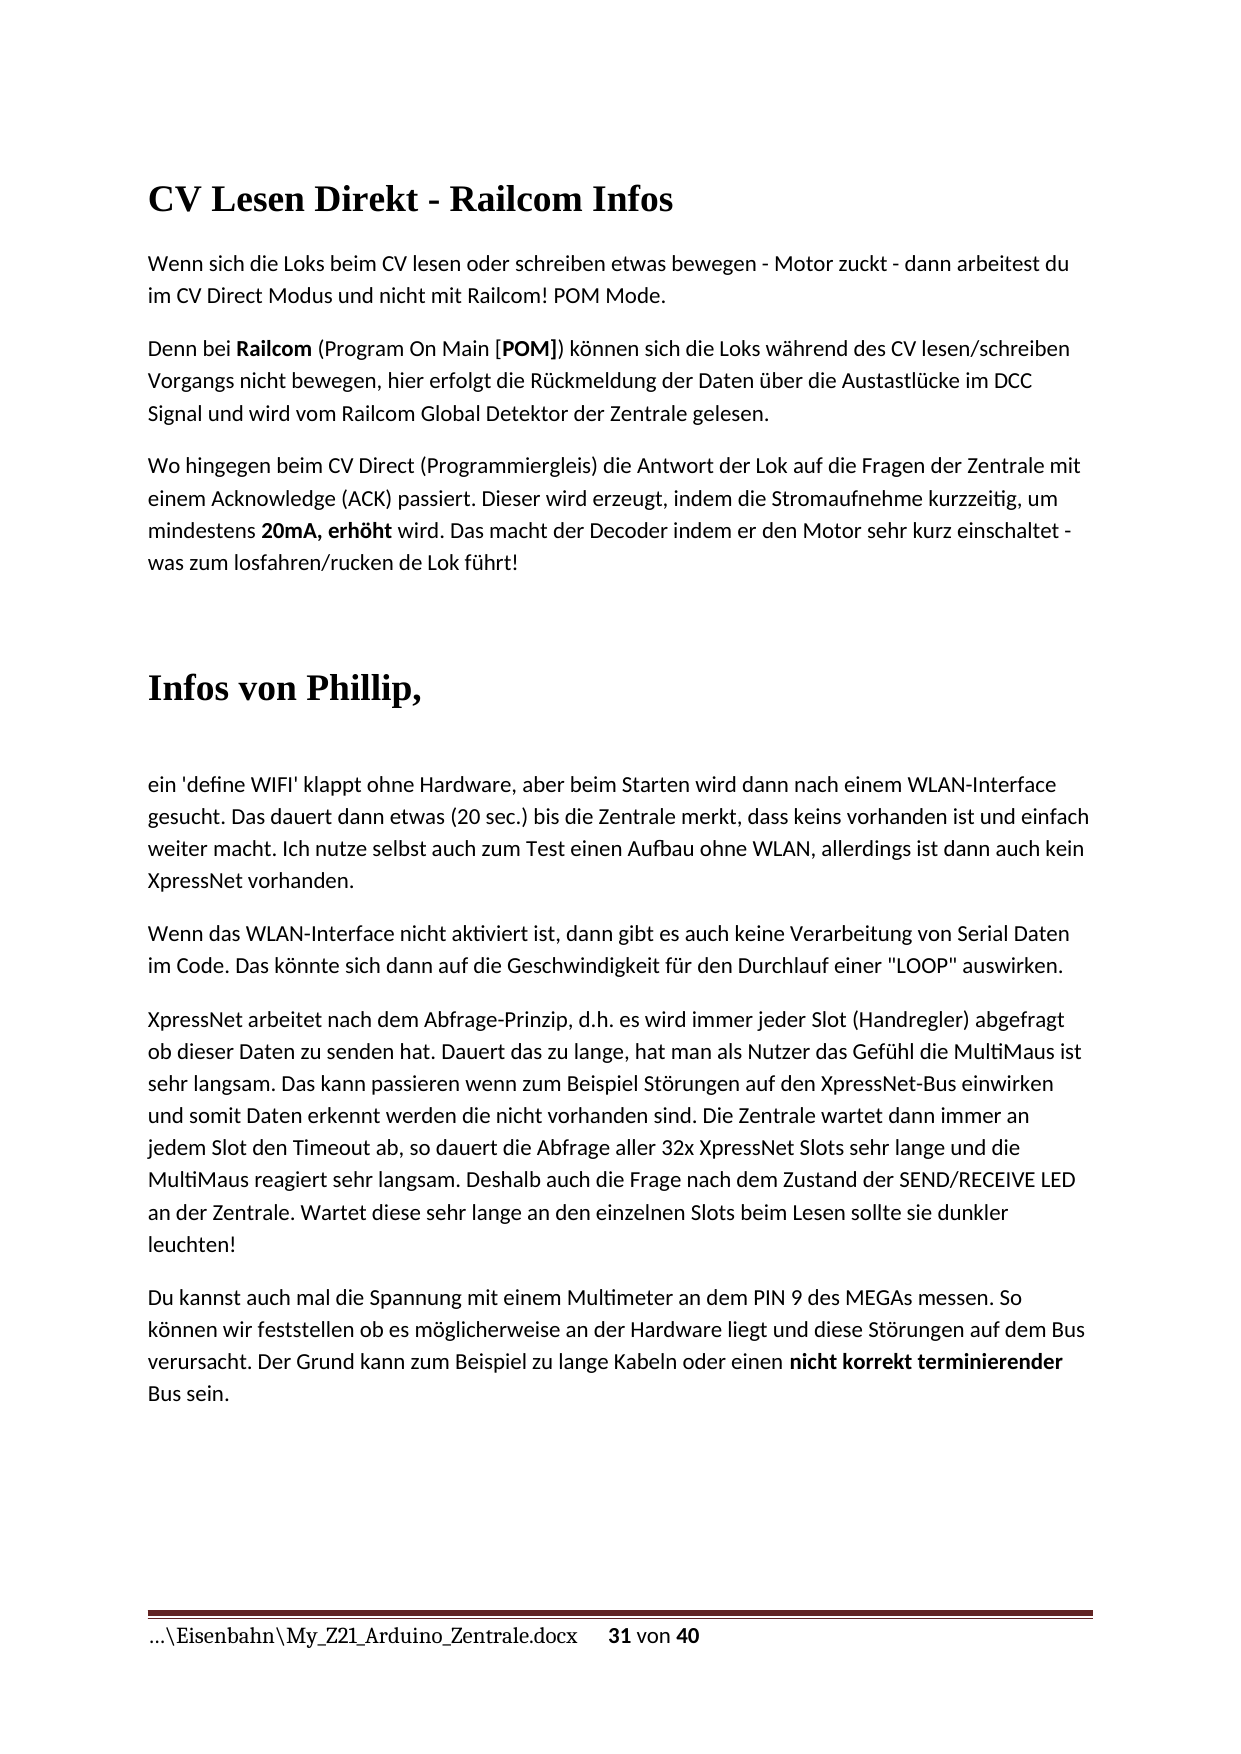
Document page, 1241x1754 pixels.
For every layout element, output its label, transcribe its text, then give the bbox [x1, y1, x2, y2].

subtitle CV Lesen Direkt - Railcom Infos [148, 177, 1093, 220]
text Du kannst auch mal die Spannung mit einem Multimeter an dem PIN 9 des MEGAs messen. So können wir feststellen ob es möglicherweise an der Hardware liegt und diese Störungen auf dem Bus verursacht. Der Grund kann zum Beispiel zu lange Kabeln oder einen nicht korrekt terminierender Bus sein. [148, 1283, 1093, 1408]
text Wo hingegen beim CV Direct (Programmiergleis) die Antwort der Lok auf die Fragen der Zentrale mit einem Acknowledge (ACK) passiert. Dieser wird erzeugt, indem die Stromaufnehme kurzzeitig, um mindestens 20mA, erhöht wird. Das macht der Decoder indem er den Motor sehr kurz einschaltet - was zum losfahren/rucken de Lok führt! [148, 452, 1093, 576]
text ein 'define WIFI' klappt ohne Hardware, aber beim Starten wird dann nach einem WLAN-Interface gesucht. Das dauert dann etwas (20 sec.) bis die Zentrale merkt, dass keins vorhanden ist und einfach weiter macht. Ich nutze selbst auch zum Test einen Aufbau ohne WLAN, allerdings ist dann auch kein XpressNet vorhanden. [148, 738, 1093, 894]
text Denn bei Railcom (Program On Main [POM]) können sich die Loks während des CV lesen/schreiben Vorgangs nicht bewegen, hier erfolgt die Rückmeldung der Daten über die Austastlücke im DCC Signal und wird vom Railcom Global Detektor der Zentrale gelesen. [148, 334, 1093, 427]
text Wenn sich die Loks beim CV lesen oder schreiben etwas bewegen - Motor zuckt - dann arbeitest du im CV Direct Modus und nicht mit Railcom! POM Mode. [148, 249, 1093, 309]
text XpressNet arbeitet nach dem Abfrage-Prinzip, d.h. es wird immer jeder Slot (Handregler) abgefragt ob dieser Daten zu senden hat. Dauert das zu lange, hat man als Nutzer das Gefühl die MultiMaus ist sehr langsam. Das kann passieren wenn zum Beispiel Störungen auf den XpressNet-Bus einwirken und somit Daten erkennt werden die nicht vorhanden sind. Die Zentrale wartet dann immer an jedem Slot den Timeout ab, so dauert die Abfrage aller 32x XpressNet Slots sehr lange und die MultiMaus reagiert sehr langsam. Deshalb auch die Frage nach dem Zustand der SEND/RECEIVE LED an der Zentrale. Wartet diese sehr lange an den einzelnen Slots beim Lesen sollte sie dunkler leuchten! [148, 1005, 1093, 1258]
text Wenn das WLAN-Interface nicht aktiviert ist, dann gibt es auch keine Verarbeitung von Serial Daten im Code. Das könnte sich dann auf die Geschwindigkeit für den Durchlauf einer "LOOP" auswirken. [148, 919, 1093, 980]
subtitle Infos von Phillip, [148, 665, 1093, 708]
